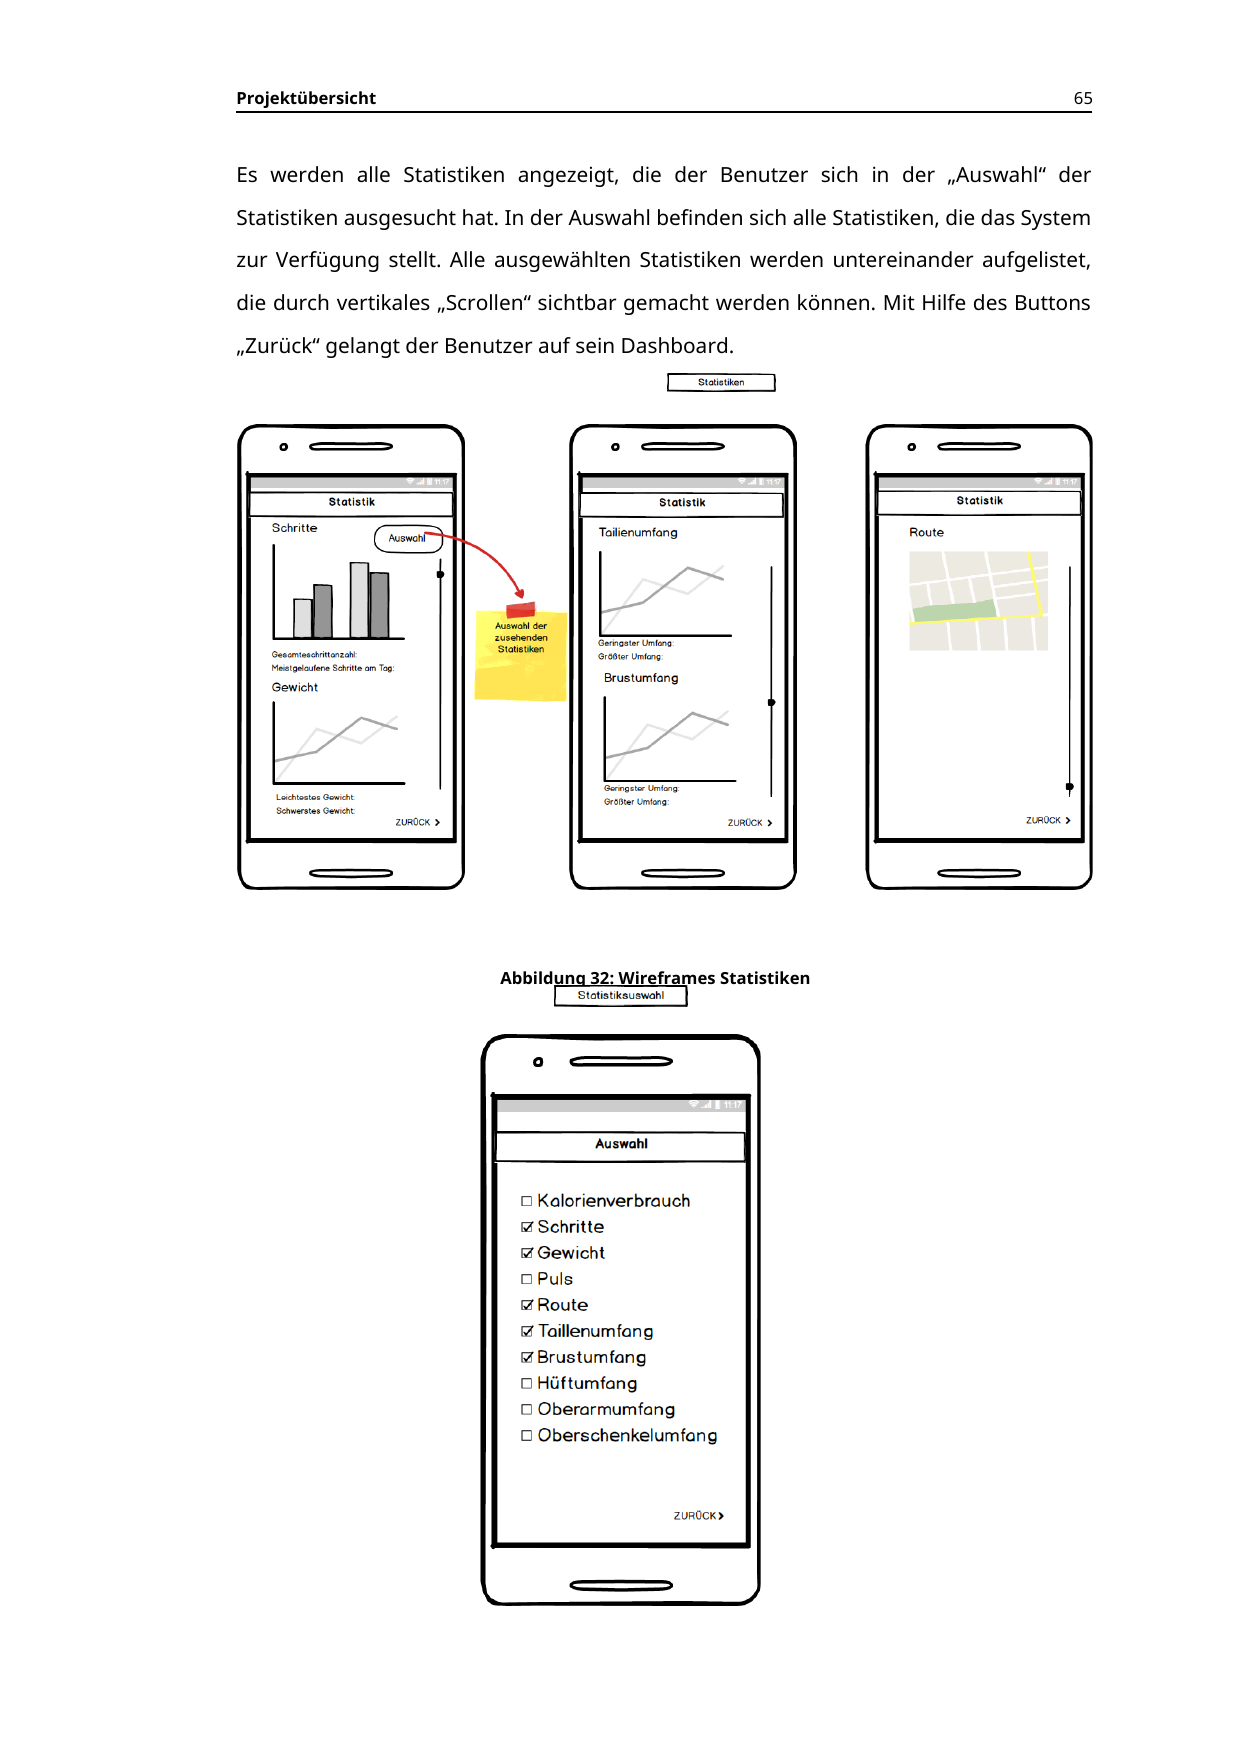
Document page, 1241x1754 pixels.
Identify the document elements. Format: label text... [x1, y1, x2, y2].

picture [479, 985, 761, 1606]
text Es werden alle Statistiken angezeigt, die der Benutzer sich in der „Auswahl“ der Statistiken ausgesucht hat. In der Auswahl befinden sich alle Statistiken, die das System zur Verfügung stellt. Alle ausgewählten Statistiken werden untereinander aufgelistet, die durch vertikales „Scrollen“ sichtbar gemacht werden können. Mit Hilfe des Buttons „Zurück“ gelangt der Benutzer auf sein Dashboard. [236, 160, 1092, 359]
picture [236, 373, 1093, 890]
